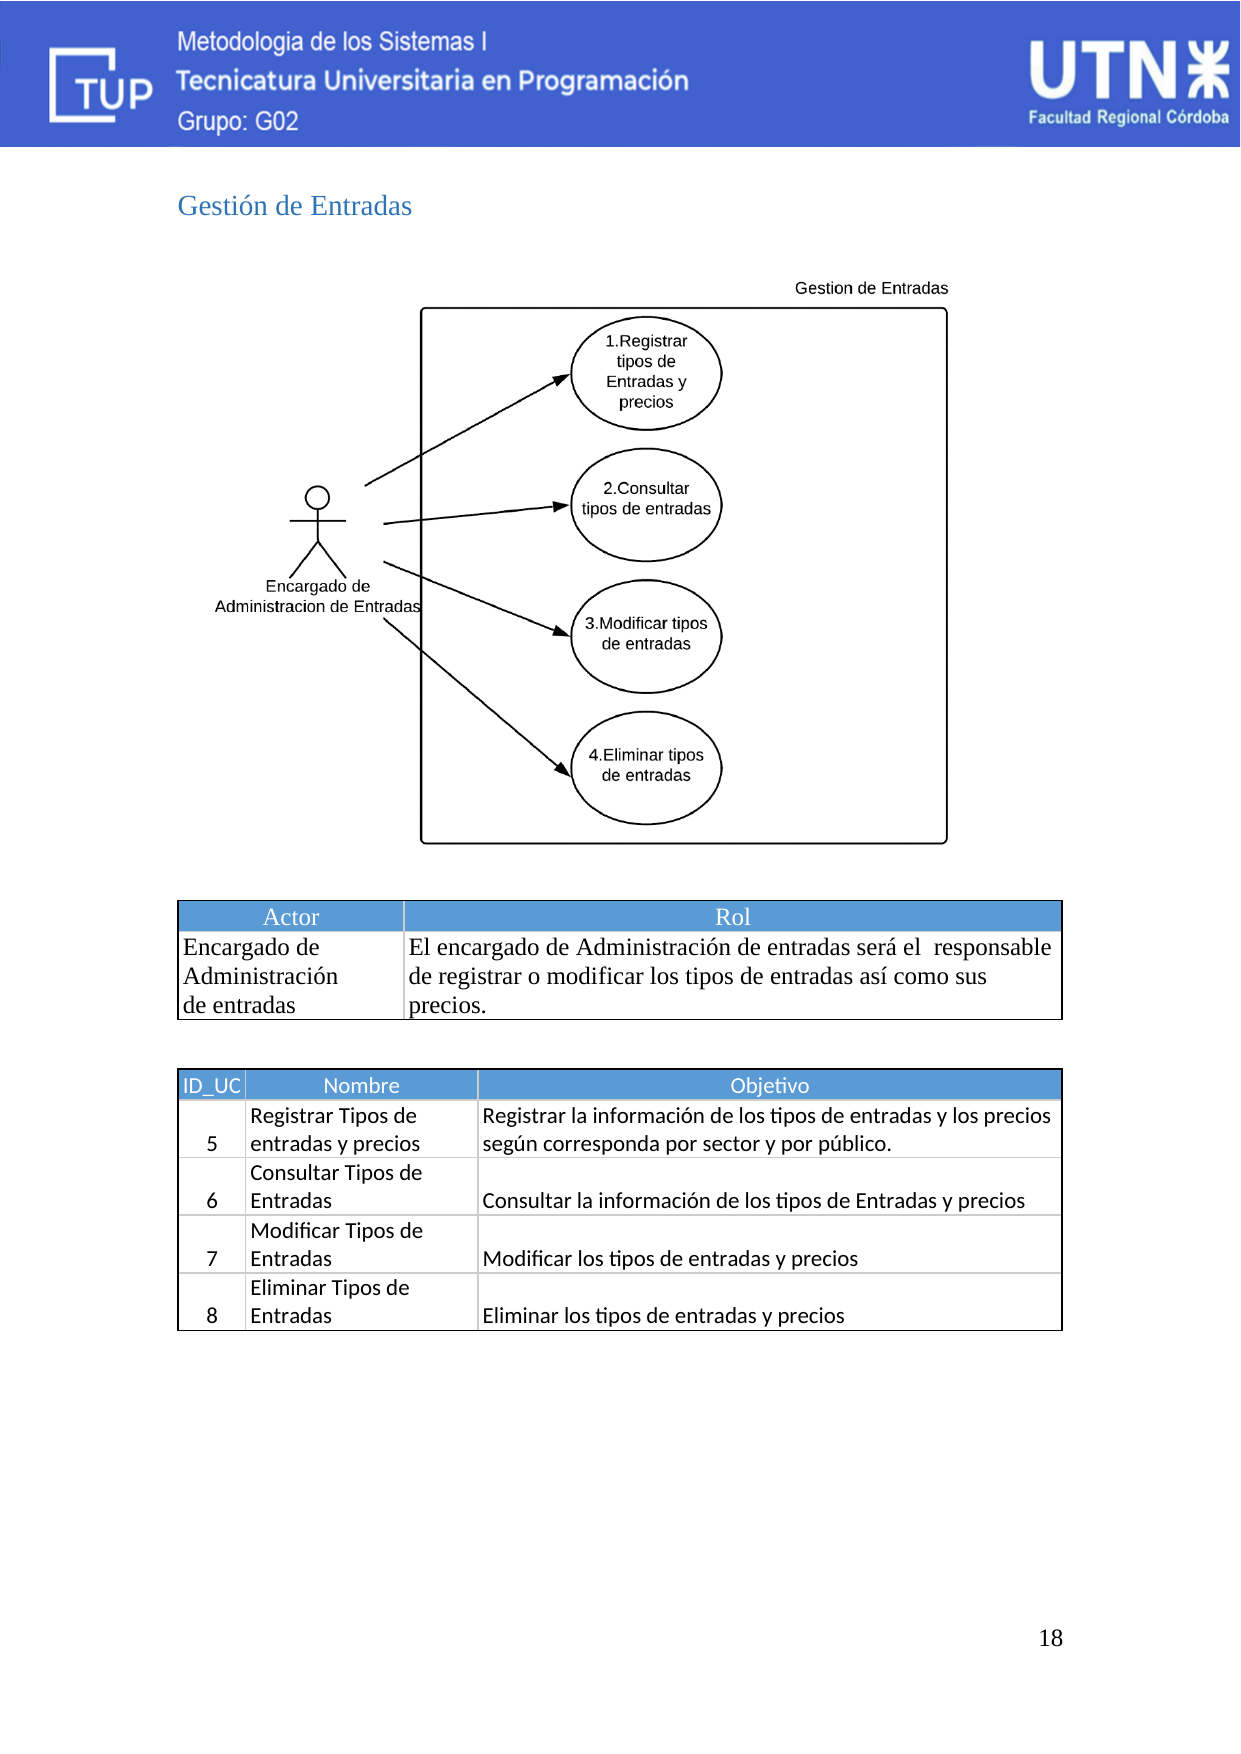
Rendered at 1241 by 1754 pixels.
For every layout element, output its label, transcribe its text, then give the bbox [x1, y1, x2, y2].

table_header ID_UC [179, 1070, 245, 1099]
table_cell Consultar Tipos de Entradas [246, 1158, 477, 1214]
table_cell Encargado de Administración de entradas [179, 932, 403, 1019]
table_cell Modificar los tipos de entradas y precios [479, 1216, 1061, 1272]
table_cell 6 [179, 1158, 245, 1214]
table_cell Eliminar los tipos de entradas y precios [479, 1274, 1061, 1329]
table_header Objetivo [479, 1070, 1061, 1099]
table_cell 8 [179, 1274, 245, 1329]
table_cell Modificar Tipos de Entradas [246, 1216, 477, 1272]
table_cell Consultar la información de los tipos de Entradas y precios [479, 1158, 1061, 1214]
table_cell 7 [179, 1216, 245, 1272]
table_header Actor [179, 901, 403, 931]
table_header Nombre [246, 1070, 477, 1099]
table_cell 5 [179, 1101, 245, 1157]
table_header Rol [405, 901, 1061, 931]
table_cell Eliminar Tipos de Entradas [246, 1274, 477, 1329]
table_cell Registrar Tipos de entradas y precios [246, 1101, 477, 1157]
subtitle Gestión de Entradas [177, 188, 1063, 221]
table_cell El encargado de Administración de entradas será el responsable de registrar o modificar los tipos de entradas así como sus precios. [405, 932, 1061, 1019]
picture [177, 224, 1022, 881]
picture [0, 1, 1241, 147]
table_cell Registrar la información de los tipos de entradas y los precios según corresponda por sector y por público. [479, 1101, 1061, 1157]
